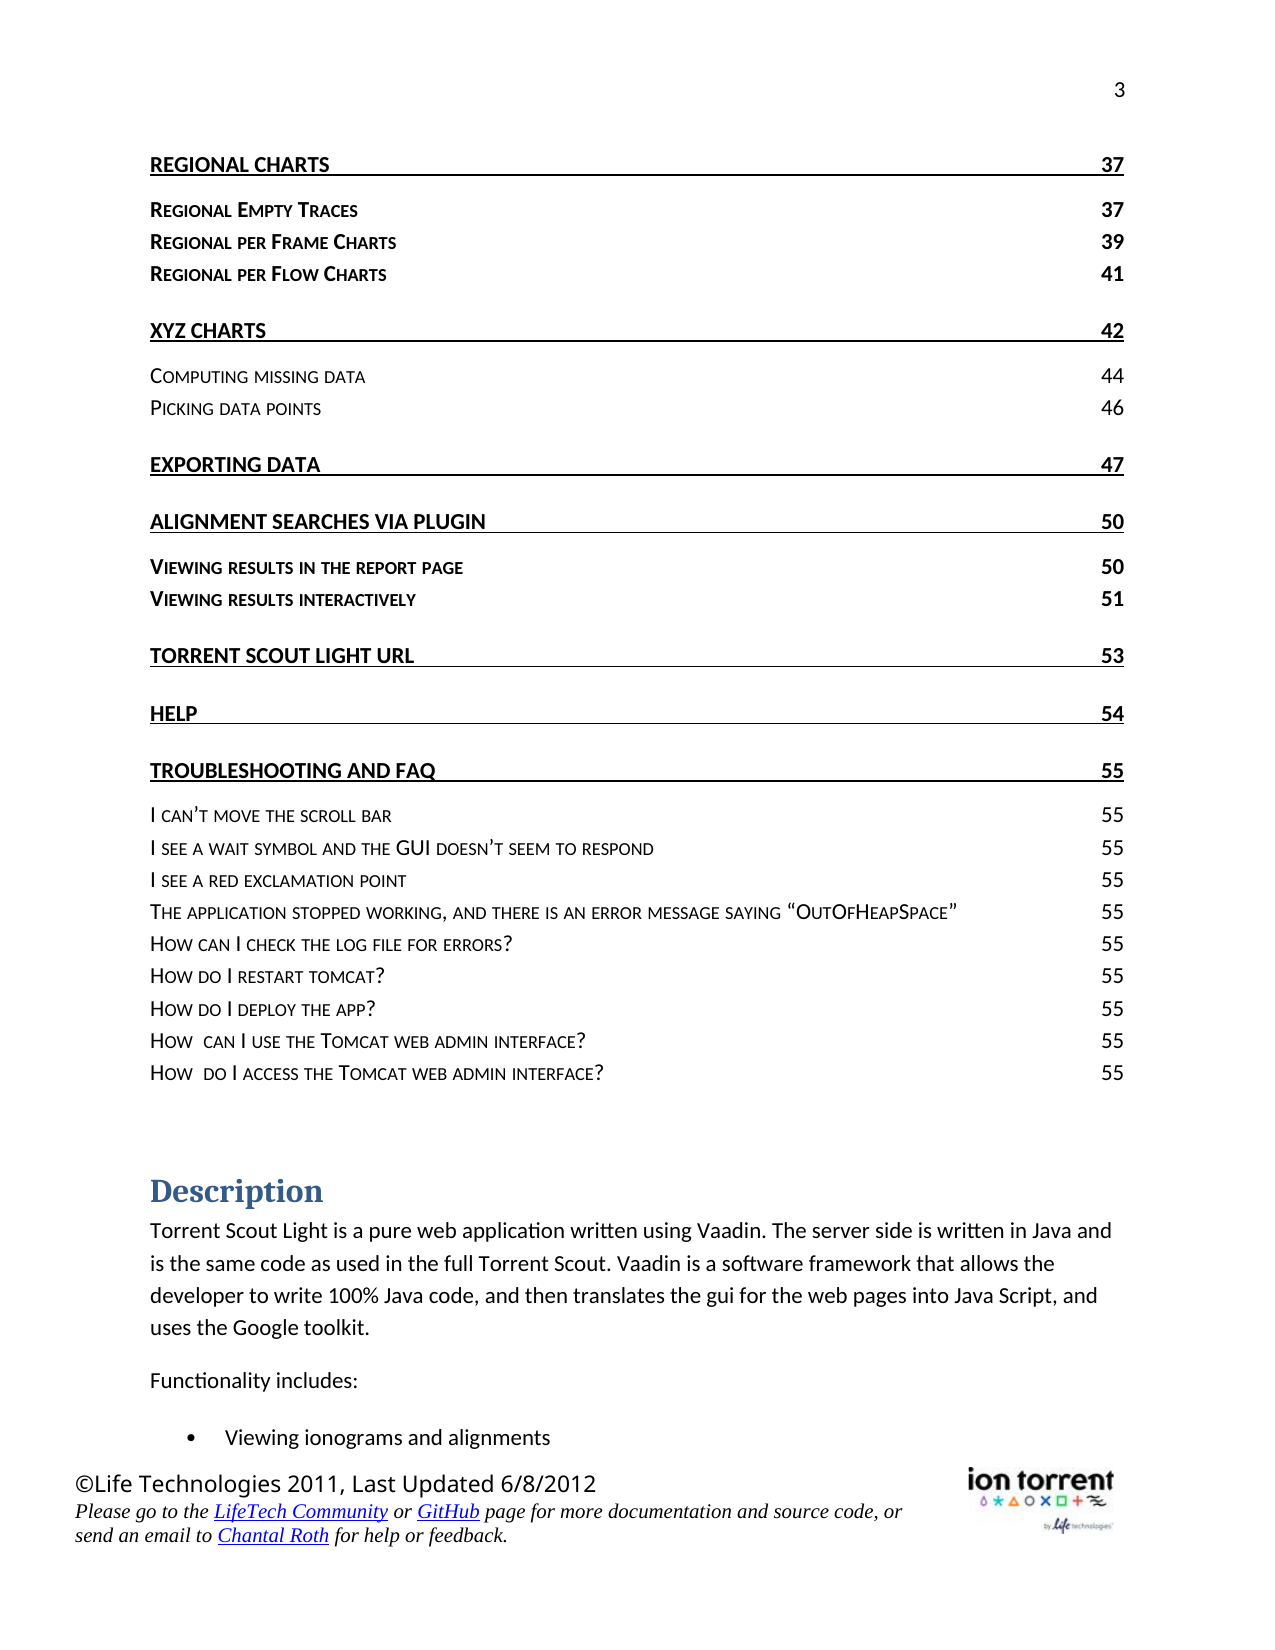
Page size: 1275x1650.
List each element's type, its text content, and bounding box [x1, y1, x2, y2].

subtitle Description [150, 1172, 1125, 1211]
text Torrent Scout Light is a pure web application written using Vaadin. The server side is written in Java and is the same code as used in the full Torrent Scout. Vaadin is a software framework that allows the developer to write 100% Java code, and then translates the gui for the web pages into Java Script, and uses the Google toolkit. [150, 1217, 1125, 1341]
text Functionality includes: [150, 1366, 1125, 1394]
picture [968, 1467, 1114, 1534]
list Viewing ionograms and alignments [187, 1423, 1125, 1451]
